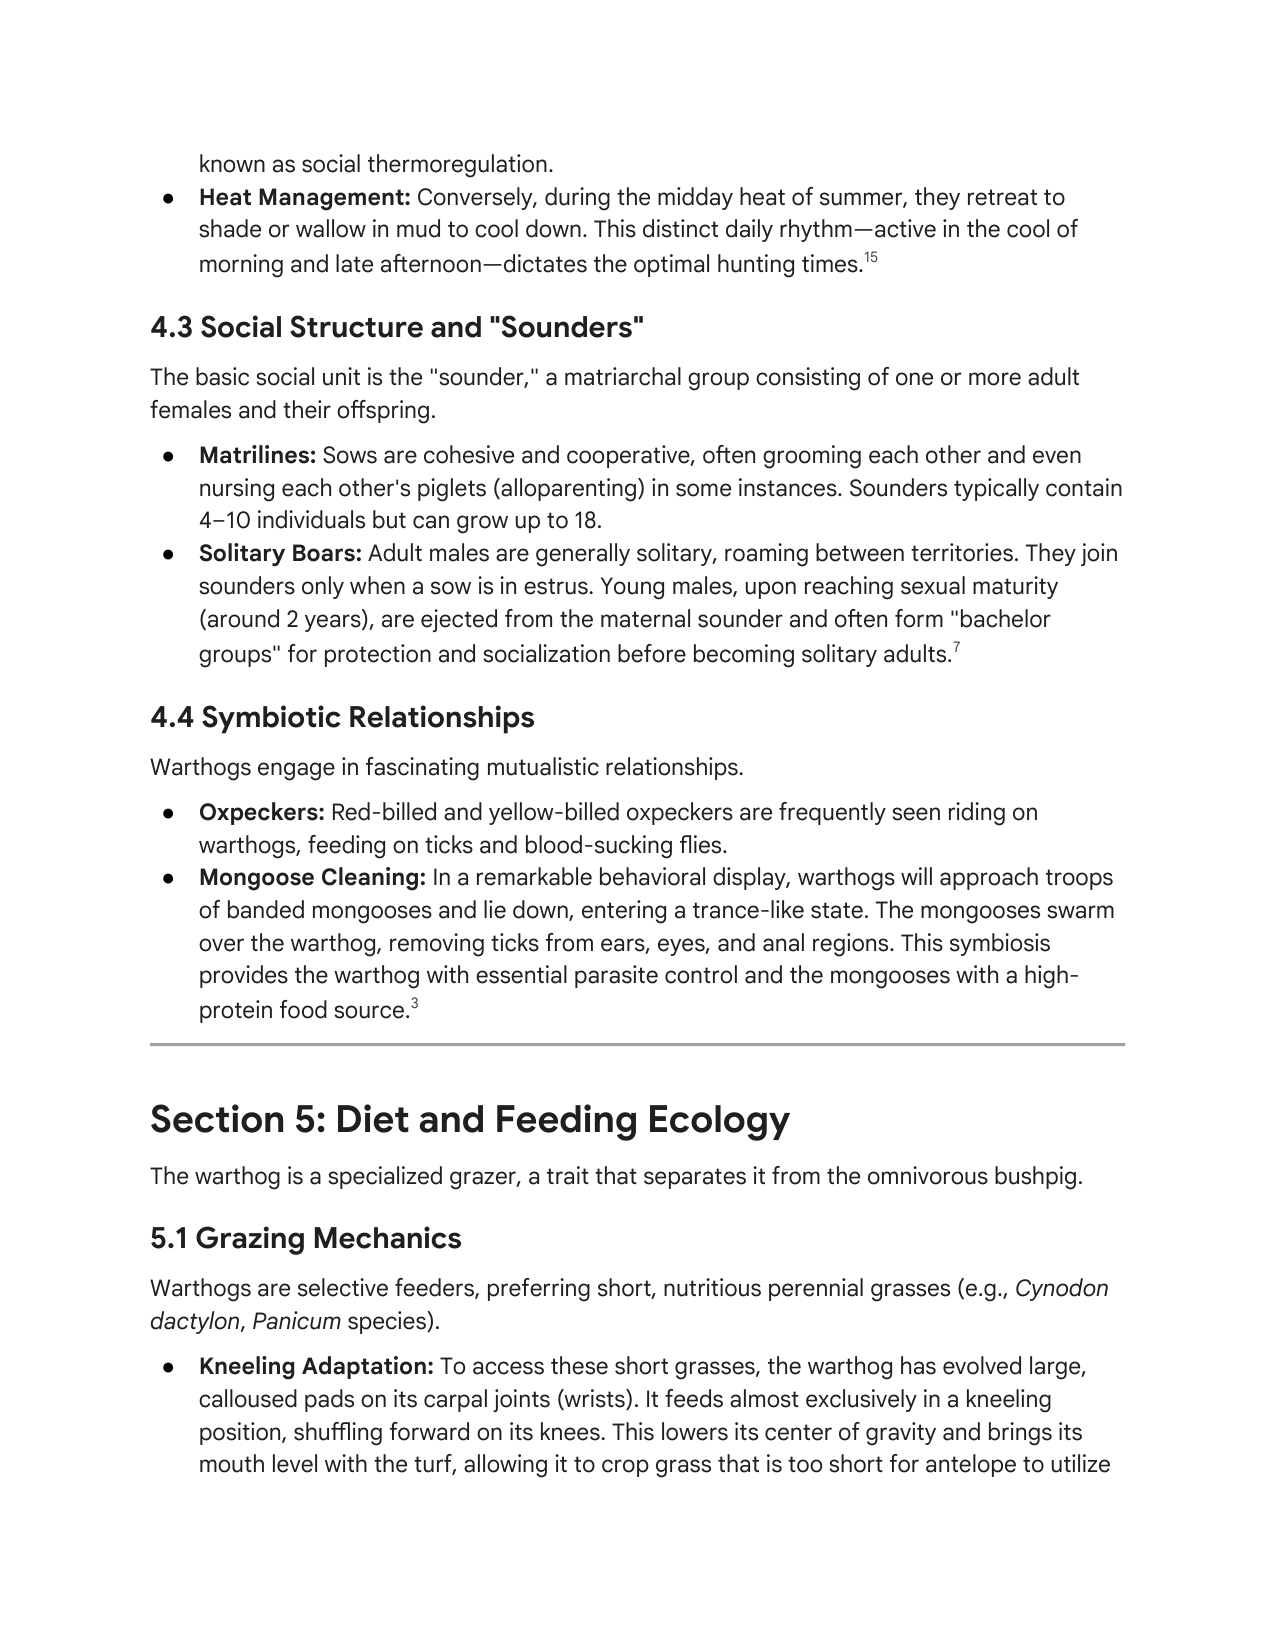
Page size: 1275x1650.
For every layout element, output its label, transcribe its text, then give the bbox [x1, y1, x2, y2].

text Warthogs are selective feeders, preferring short, nutritious perennial grasses (e.g., Cynodon dactylon, Panicum species). [150, 1274, 1125, 1336]
text The basic social unit is the "sounder," a matriarchal group consisting of one or more adult females and their offspring. [150, 363, 1125, 425]
subtitle 4.4 Symbiotic Relationships [150, 699, 1125, 735]
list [161, 1352, 1125, 1479]
list Oxpeckers: Red-billed and yellow-billed oxpeckers are frequently seen riding on warthogs, feeding on ticks and blood-sucking flies. [161, 798, 1125, 859]
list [161, 150, 1125, 179]
subtitle Section 5: Diet and Feeding Ecology [150, 1047, 1125, 1143]
subtitle 4.3 Social Structure and "Sounders" [150, 309, 1125, 346]
text The warthog is a specialized grazer, a trait that separates it from the omnivorous bushpig. [150, 1163, 1125, 1191]
list Solitary Boars: Adult males are generally solitary, roaming between territories. They join sounders only when a sow is in estrus. Young males, upon reaching sexual maturity (around 2 years), are ejected from the maternal sounder and often form "bachelor groups" for protection and socialization before becoming solitary adults.7 [161, 539, 1125, 669]
list Mongoose Cleaning: In a remarkable behavioral display, warthogs will approach troops of banded mongooses and lie down, entering a trance-like state. The mongooses swarm over the warthog, removing ticks from ears, eyes, and anal regions. This symbiosis provides the warthog with essential parasite control and the mongooses with a high-protein food source.3 [161, 863, 1125, 1026]
list Heat Management: Conversely, during the midday heat of summer, they retreat to shade or wallow in mud to cool down. This distinct daily rhythm—active in the cool of morning and late afternoon—dictates the optimal hunting times.15 [161, 183, 1125, 280]
list Matrilines: Sows are cohesive and cooperative, often grooming each other and even nursing each other's piglets (alloparenting) in some instances. Sounders typically contain 4–10 individuals but can grow up to 18. [161, 441, 1125, 536]
text Warthogs engage in fascinating mutualistic relationships. [150, 753, 1125, 782]
subtitle 5.1 Grazing Mechanics [150, 1220, 1125, 1257]
